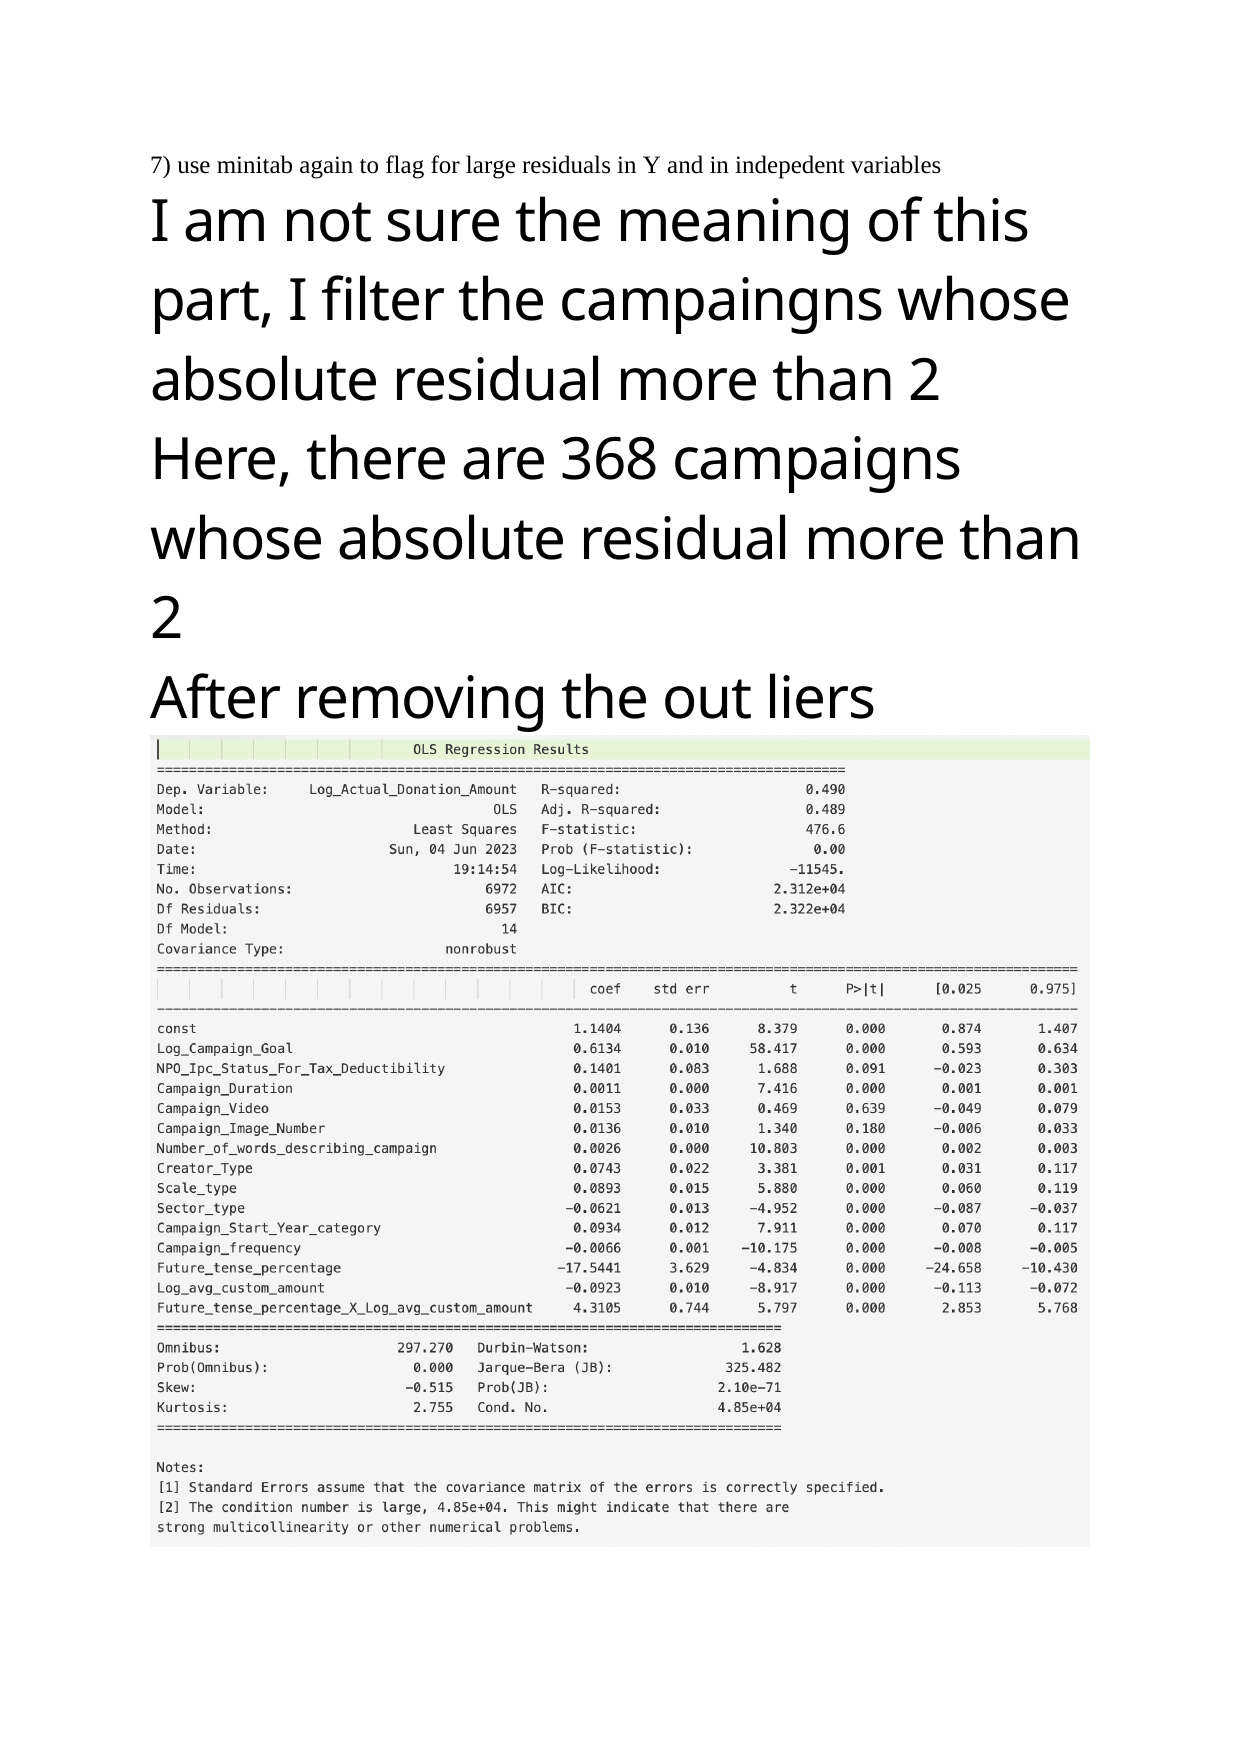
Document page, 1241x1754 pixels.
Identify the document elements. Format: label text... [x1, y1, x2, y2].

title Here, there are 368 campaigns whose absolute residual more than 2 [150, 417, 1090, 656]
text After removing the out liers [150, 656, 1090, 735]
picture [150, 735, 1091, 1547]
text I am not sure the meaning of this part, I filter the campaingns whose absolute residual more than 2 [150, 179, 1090, 417]
text 7) use minitab again to flag for large residuals in Y and in indepedent variables [150, 150, 1090, 179]
